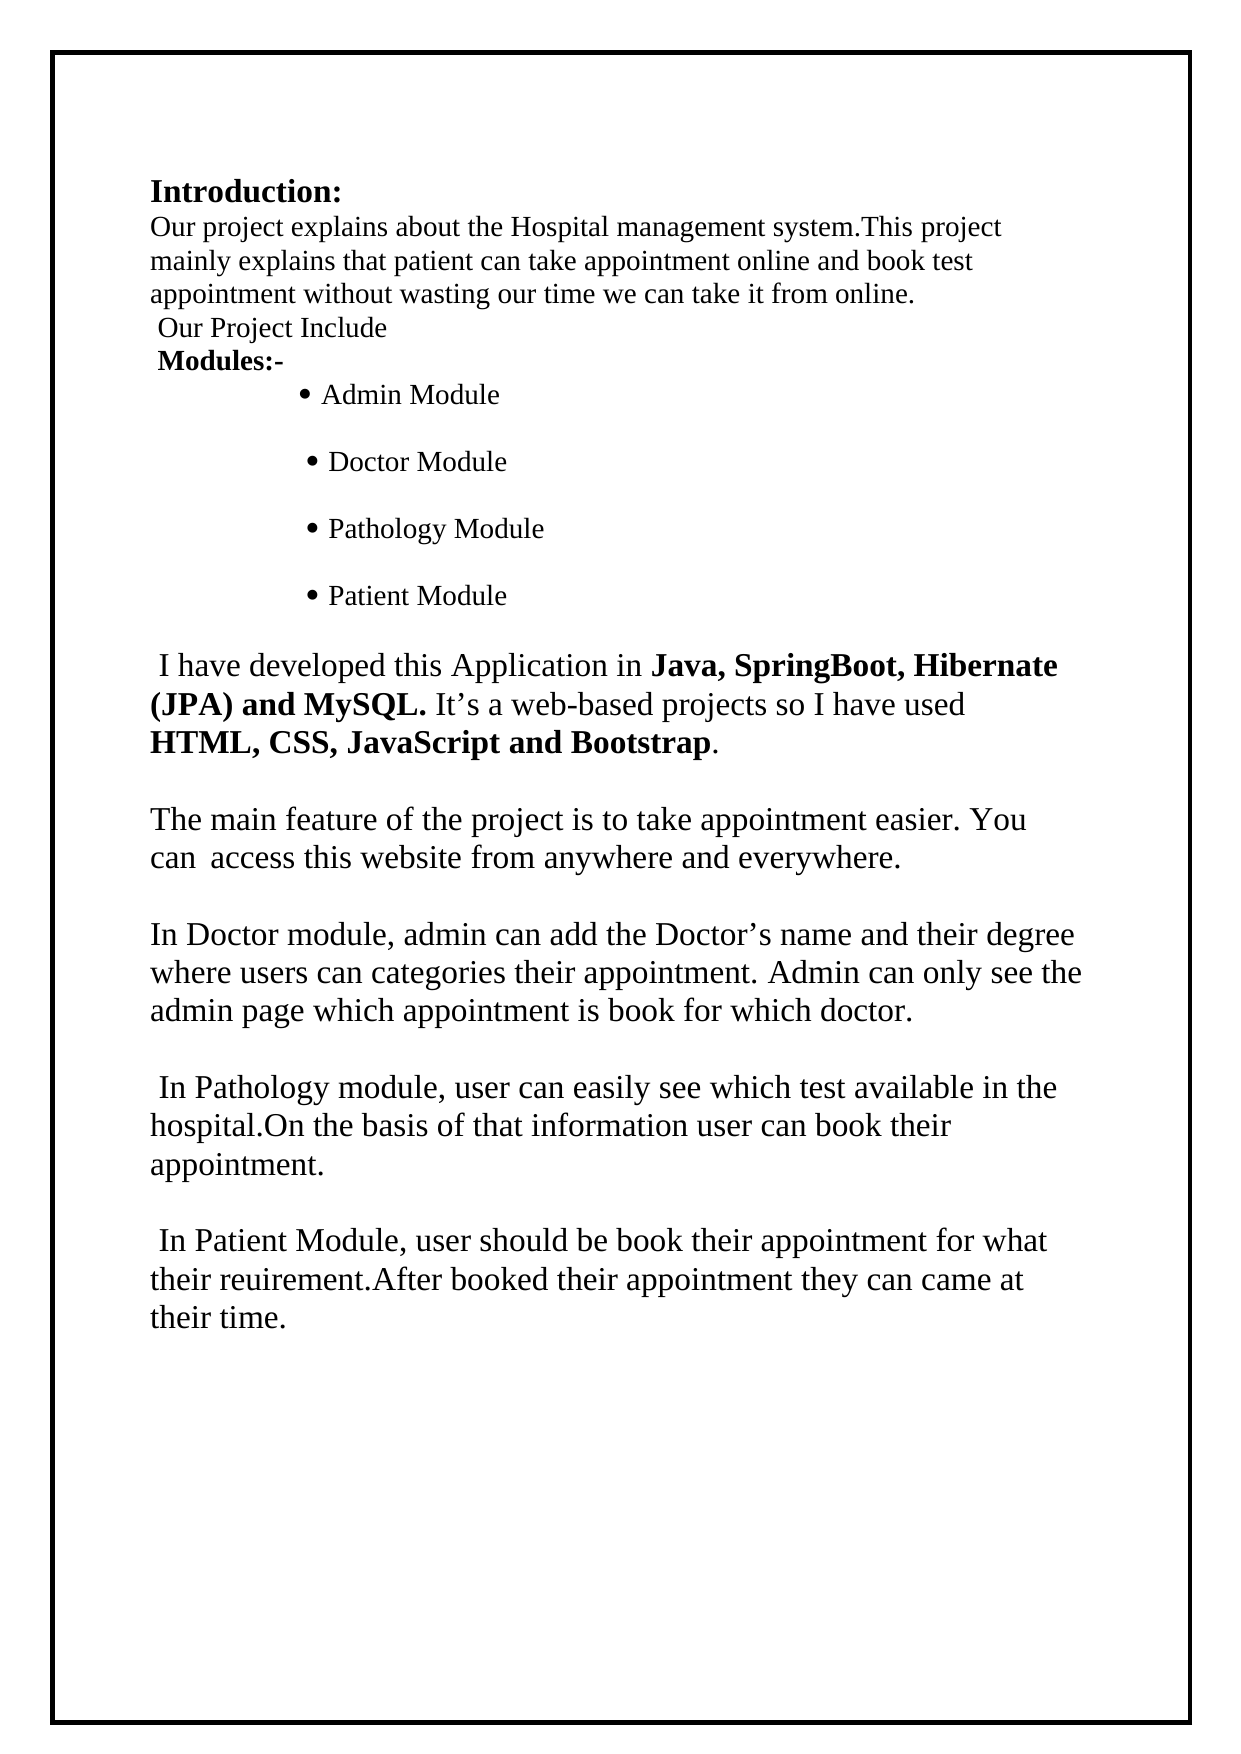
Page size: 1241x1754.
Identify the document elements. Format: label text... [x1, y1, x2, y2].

text In Patient Module, user should be book their appointment for what their reuirement.After booked their appointment they can came at their time. [150, 1221, 1071, 1336]
text Modules:- [150, 343, 1067, 377]
list Patient Module [307, 578, 1128, 612]
text The main feature of the project is to take appointment easier. You can access this website from anywhere and everywhere. [150, 799, 1056, 876]
text Our Project Include [150, 310, 1067, 343]
text Our project explains about the Hospital management system.This project mainly explains that patient can take appointment online and book test appointment without wasting our time we can take it from online. [150, 209, 1067, 310]
text Introduction: [150, 171, 1128, 209]
list Admin Module [300, 377, 1128, 411]
text I have developed this Application in Java, SpringBoot, Hibernate (JPA) and MySQL. It’s a web-based projects so I have used HTML, CSS, JavaScript and Bootstrap. [150, 646, 1082, 761]
list Pathology Module [307, 511, 1128, 545]
text In Pathology module, user can easily see which test available in the hospital.On the basis of that information user can book their appointment. [150, 1067, 1071, 1182]
text In Doctor module, admin can add the Doctor’s name and their degree where users can categories their appointment. Admin can only see the admin page which appointment is book for which doctor. [150, 914, 1082, 1029]
list Doctor Module [307, 444, 1128, 478]
